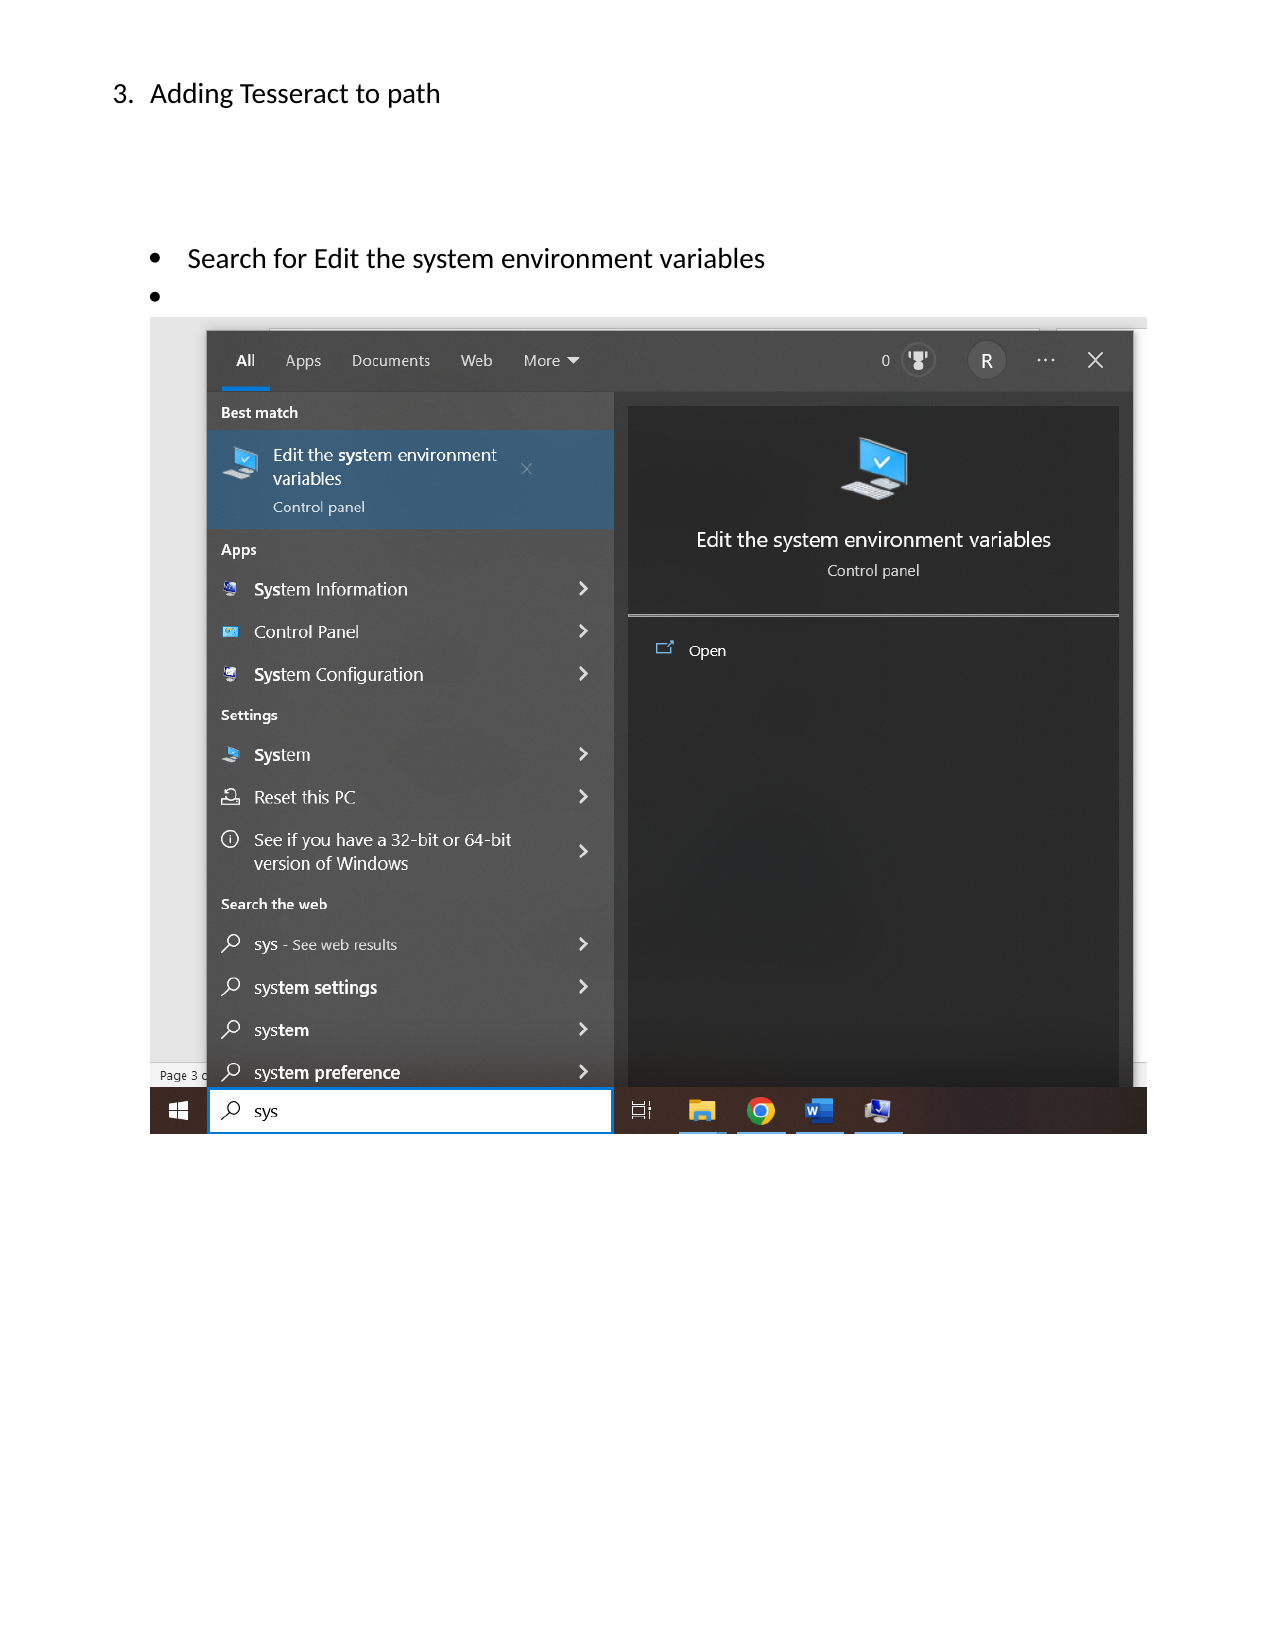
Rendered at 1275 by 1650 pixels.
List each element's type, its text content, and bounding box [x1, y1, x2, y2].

list Search for Edit the system environment variables [150, 240, 1200, 276]
picture [150, 317, 1147, 1134]
list Adding Tesseract to path [112, 75, 1200, 111]
